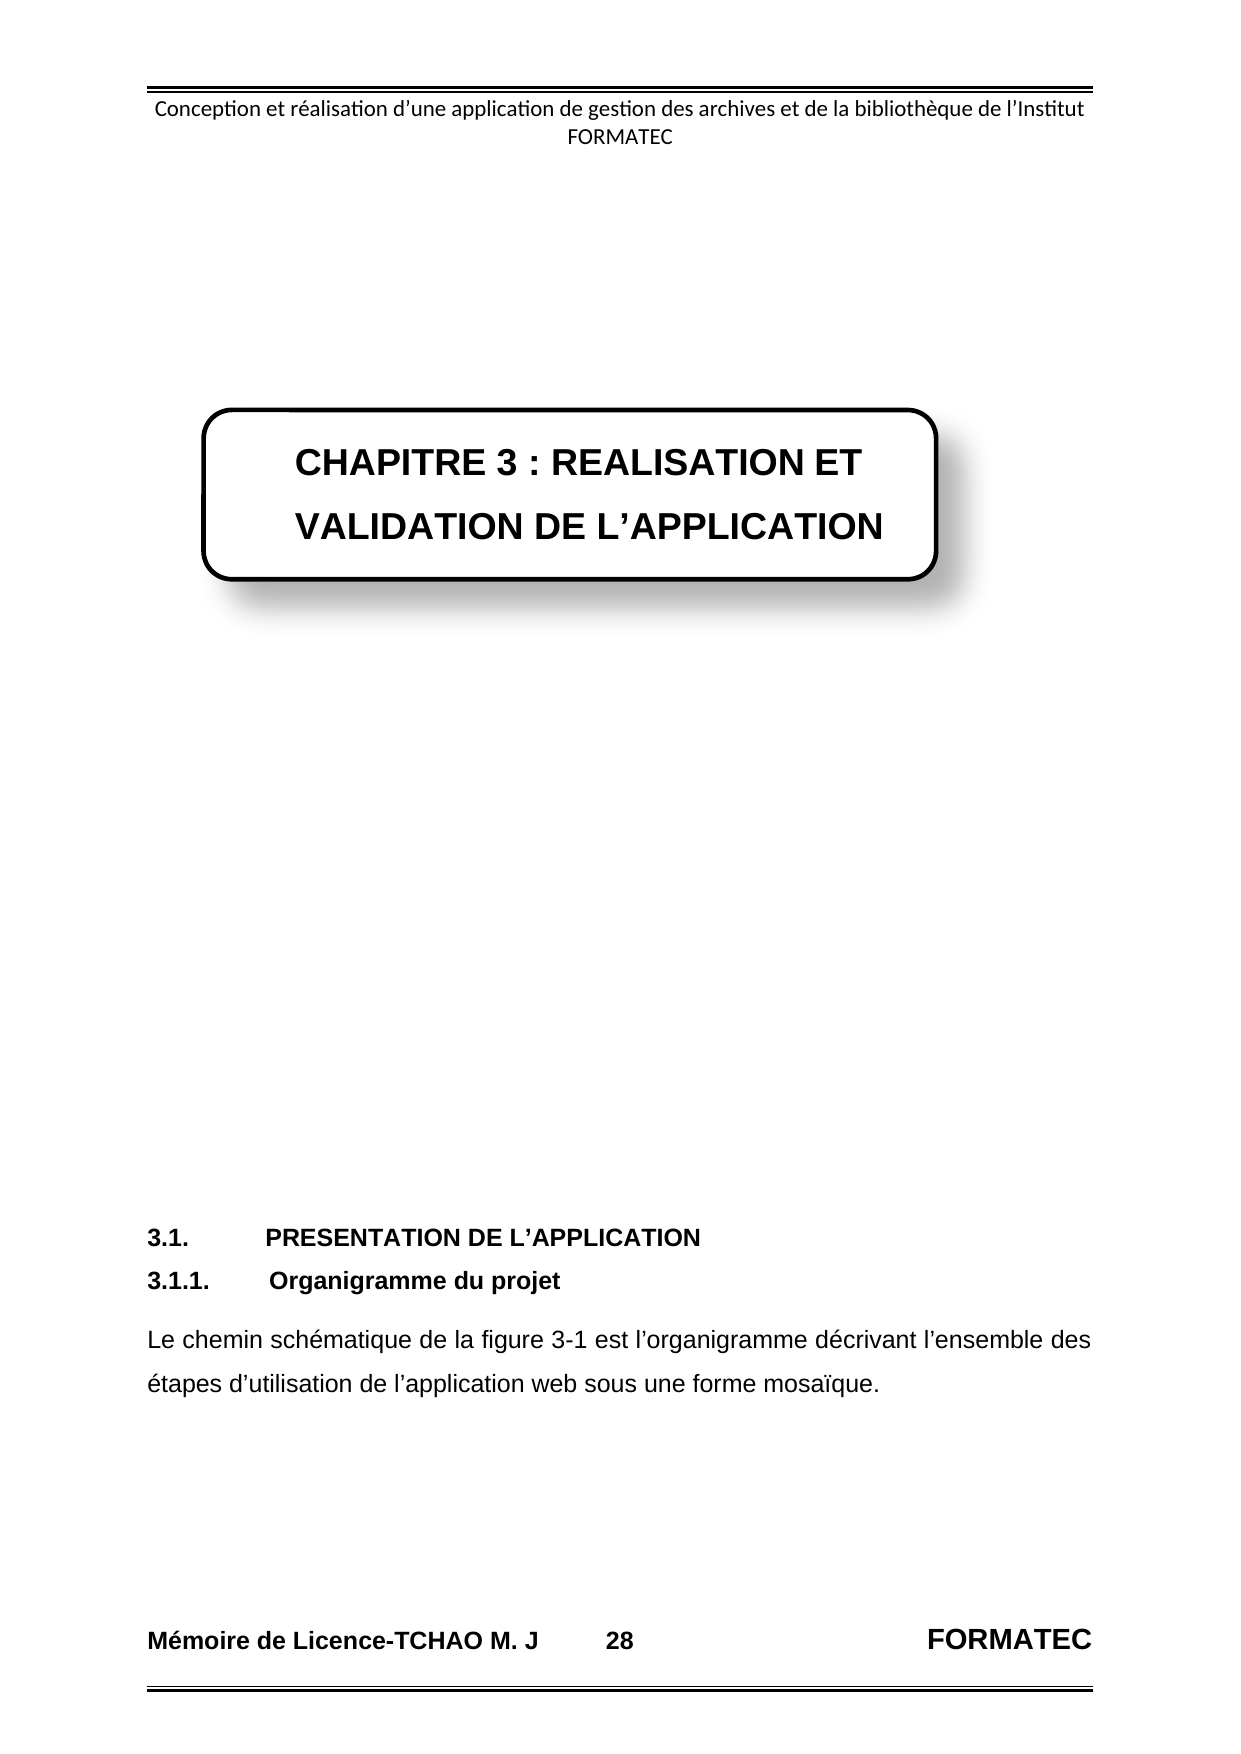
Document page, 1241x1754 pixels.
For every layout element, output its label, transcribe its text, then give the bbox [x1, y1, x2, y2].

text Le chemin schématique de la figure 3-1 est l’organigramme décrivant l’ensemble des étapes d’utilisation de l’application web sous une forme mosaïque. [147, 1326, 1093, 1397]
list Organigramme du projet [147, 1266, 1093, 1294]
subtitle CHAPITRE 3 : REALISATION ET VALIDATION DE L’APPLICATION [294, 440, 1093, 548]
list PRESENTATION DE L’APPLICATION [147, 1223, 1093, 1251]
